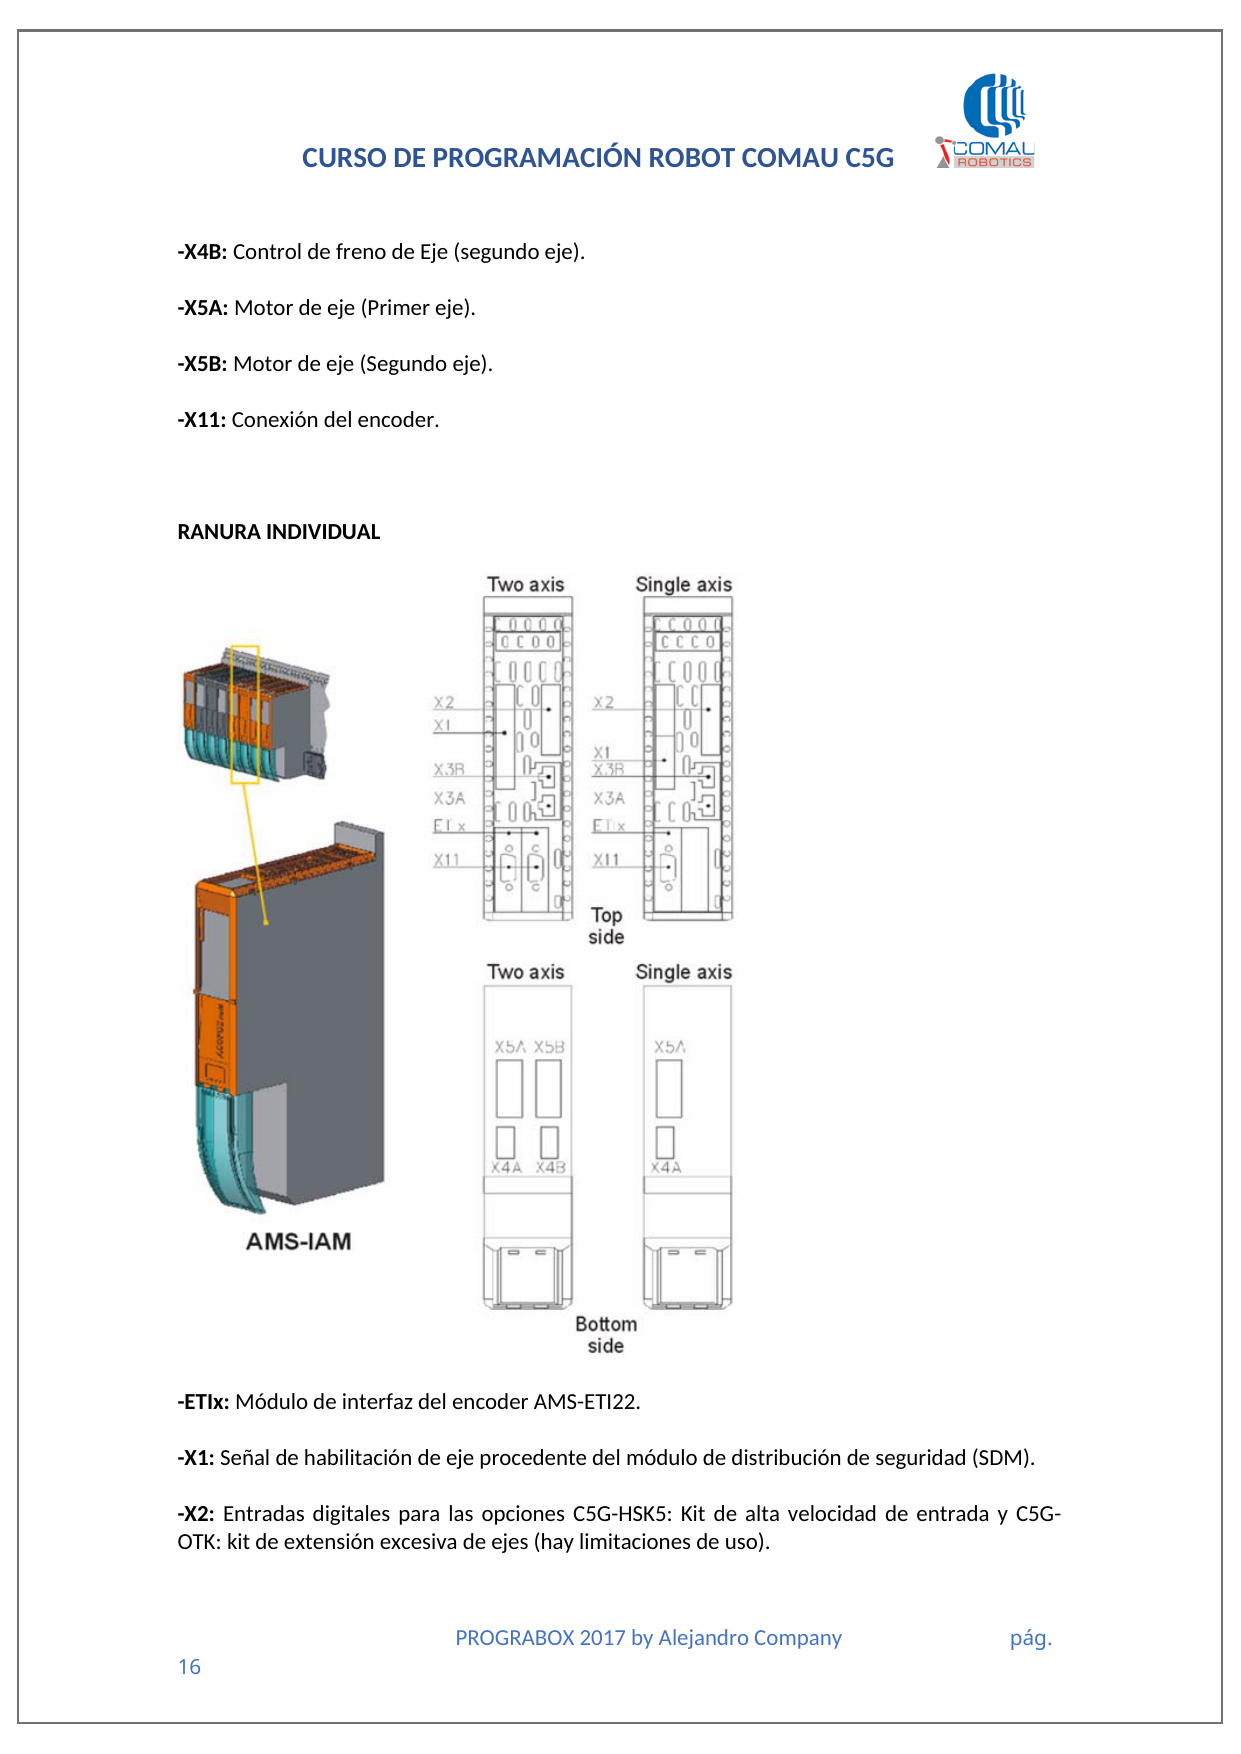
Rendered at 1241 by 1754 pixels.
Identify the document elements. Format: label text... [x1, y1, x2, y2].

text -X11: Conexión del encoder. [177, 405, 1063, 433]
text -X5B: Motor de eje (Segundo eje). [177, 349, 1063, 377]
text -ETIx: Módulo de interfaz del encoder AMS-ETI22. [177, 1387, 1063, 1415]
text -X5A: Motor de eje (Primer eje). [177, 293, 1063, 321]
text RANURA INDIVIDUAL [177, 517, 1063, 545]
text -X1: Señal de habilitación de eje procedente del módulo de distribución de seguridad (SDM). [177, 1443, 1063, 1471]
text -X2: Entradas digitales para las opciones C5G-HSK5: Kit de alta velocidad de entrada y C5G-OTK: kit de extensión excesiva de ejes (hay limitaciones de uso). [177, 1499, 1063, 1555]
text -X4B: Control de freno de Eje (segundo eje). [177, 237, 1063, 265]
